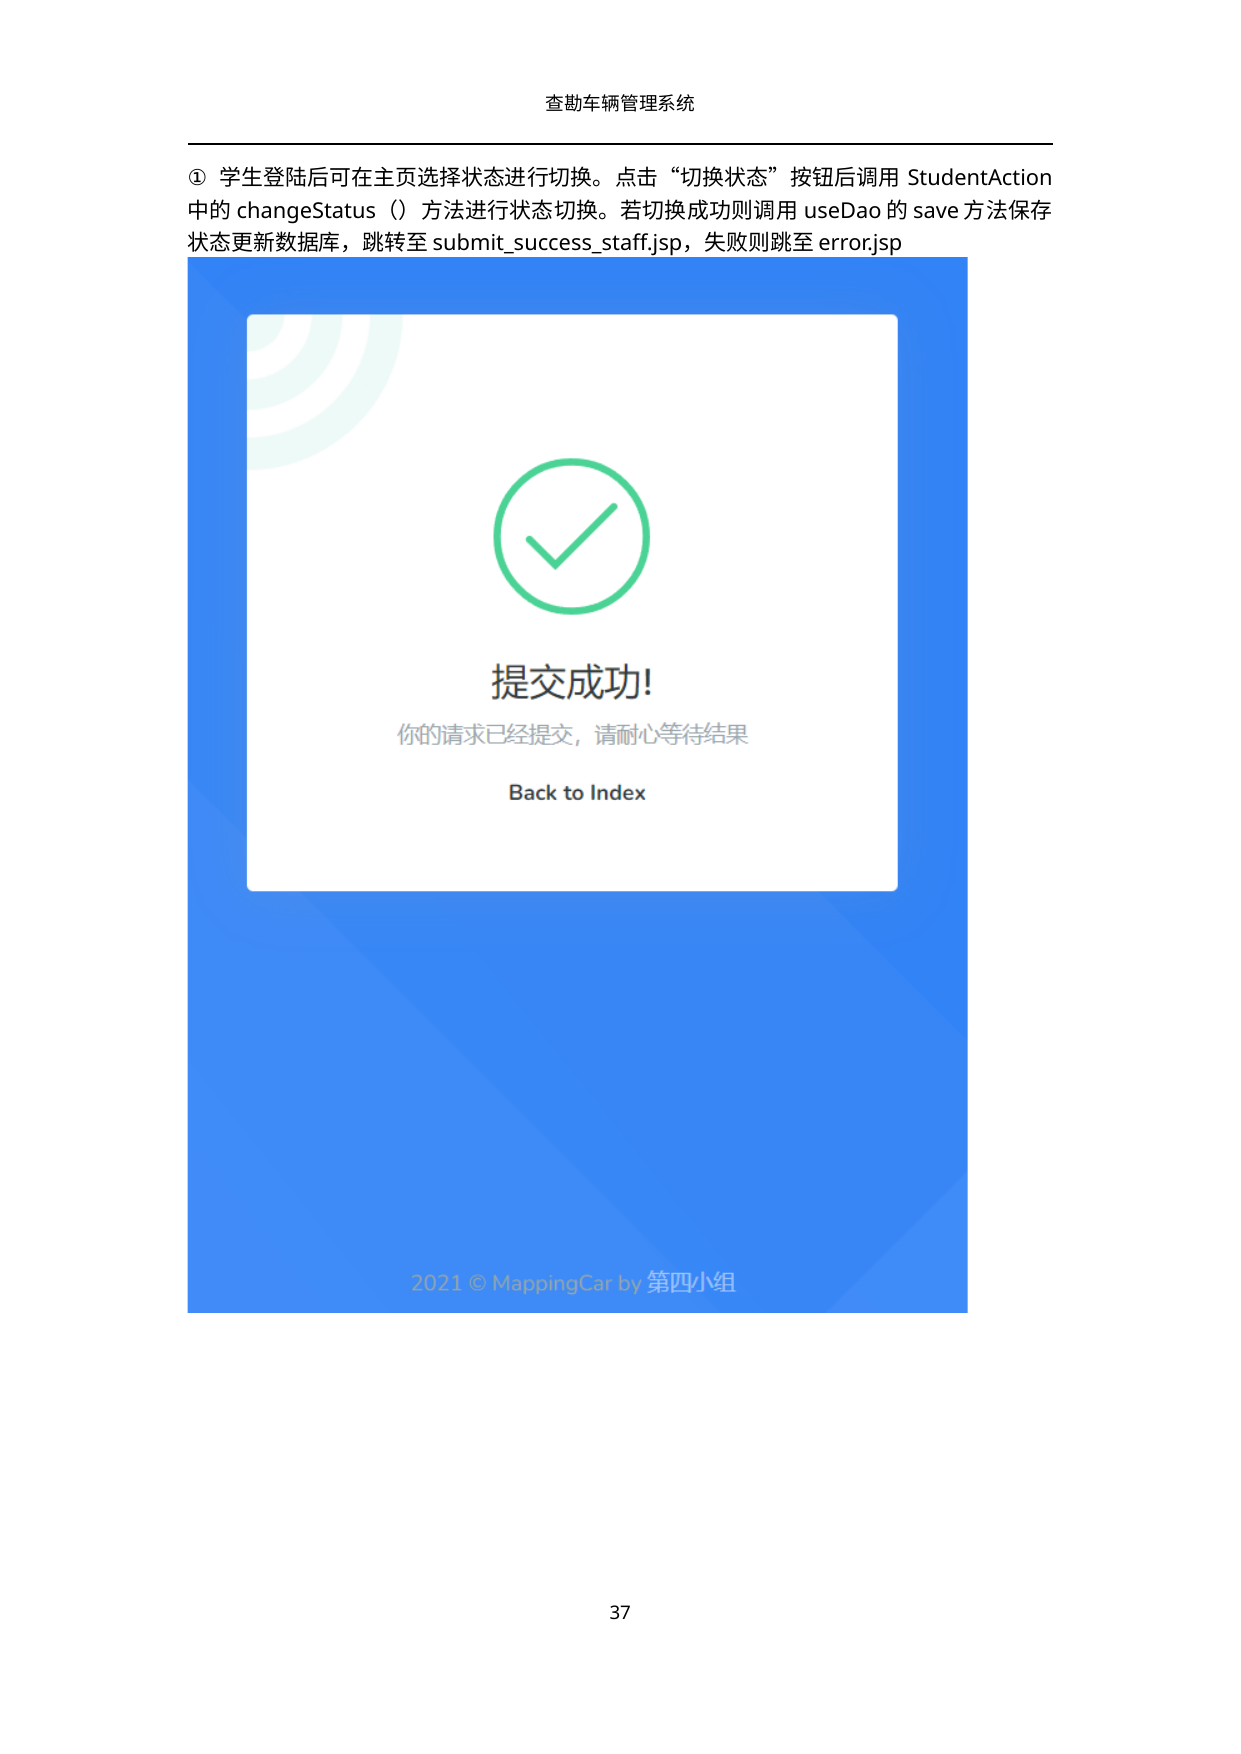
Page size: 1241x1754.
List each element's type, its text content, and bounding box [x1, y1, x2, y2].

text ① 学生登陆后可在主页选择状态进行切换。点击“切换状态”按钮后调用StudentAction中的changeStatus（）方法进行状态切换。若切换成功则调用useDao的save方法保存状态更新数据库，跳转至submit_success_staff.jsp，失败则跳至error.jsp [187, 160, 1053, 257]
picture [187, 257, 968, 1313]
